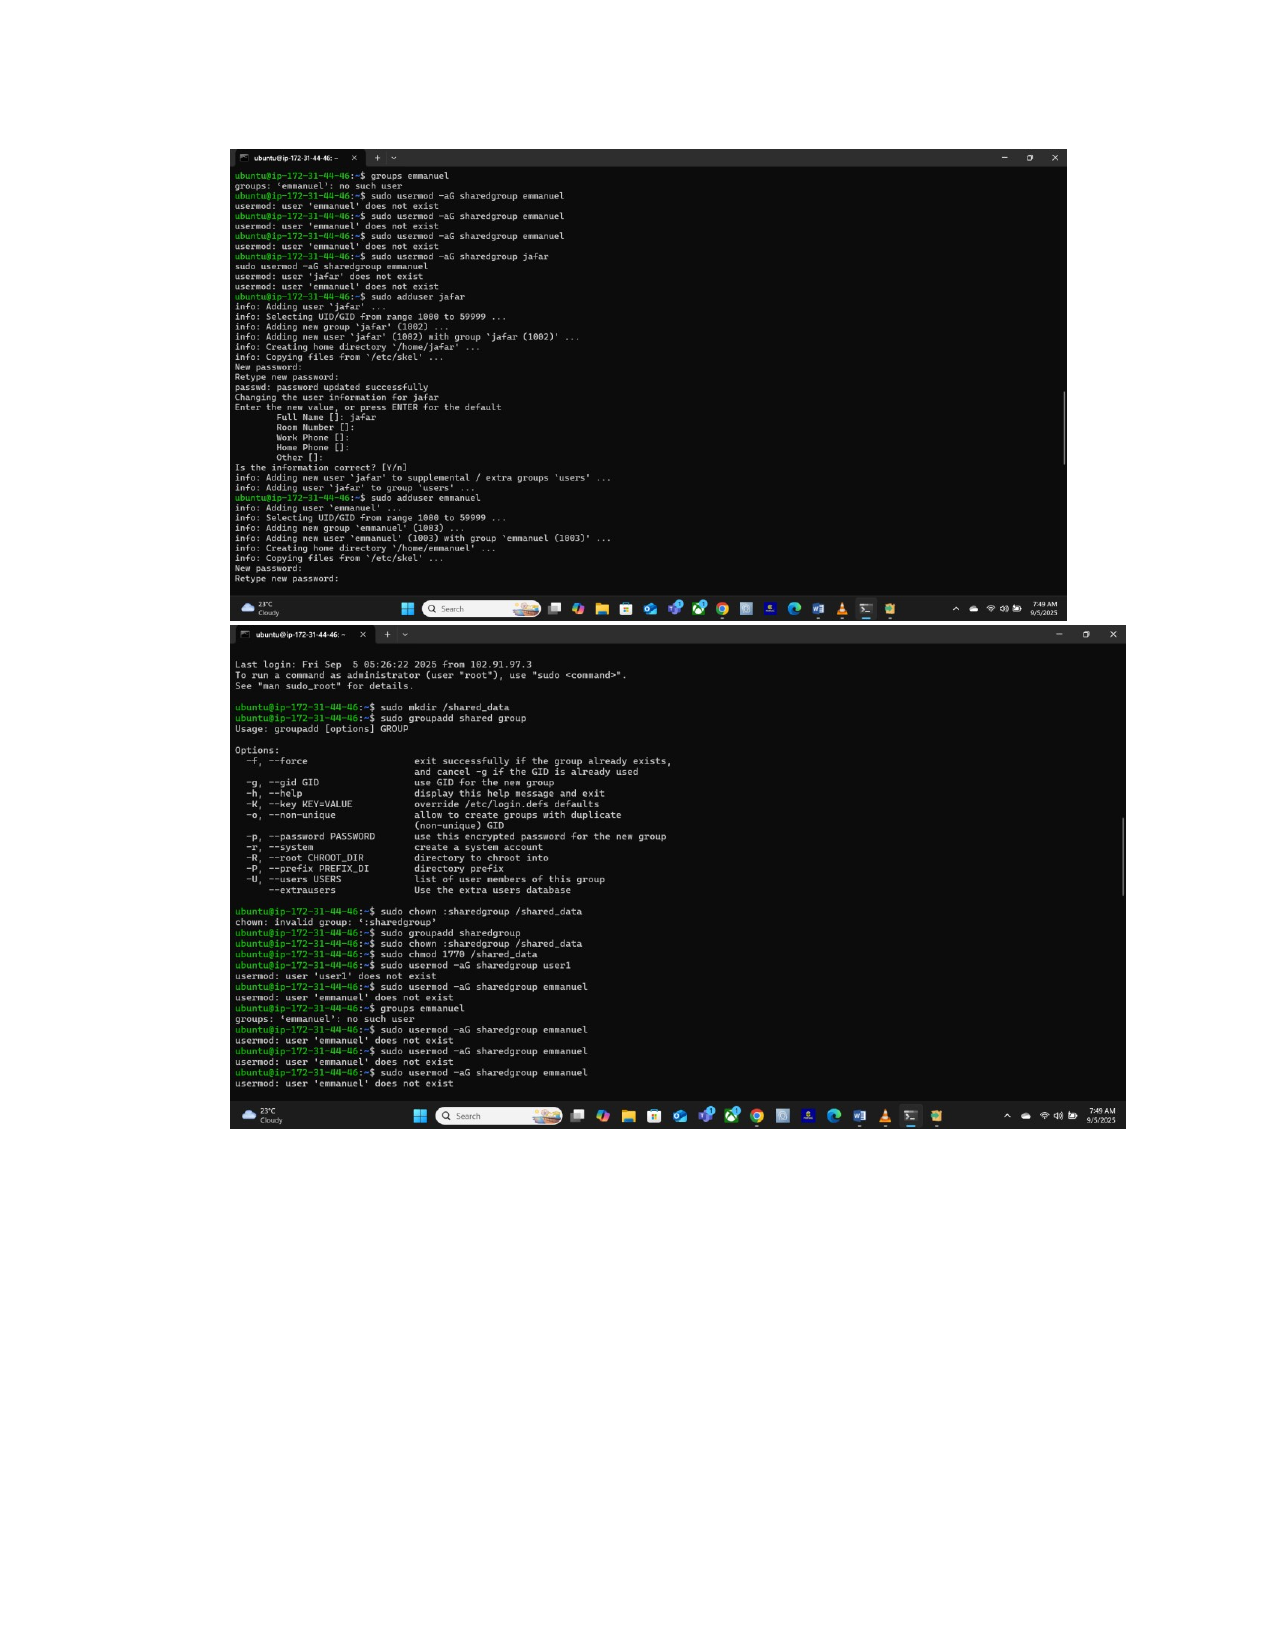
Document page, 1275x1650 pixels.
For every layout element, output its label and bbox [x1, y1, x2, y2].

picture [230, 625, 1126, 1129]
picture [230, 149, 1067, 621]
